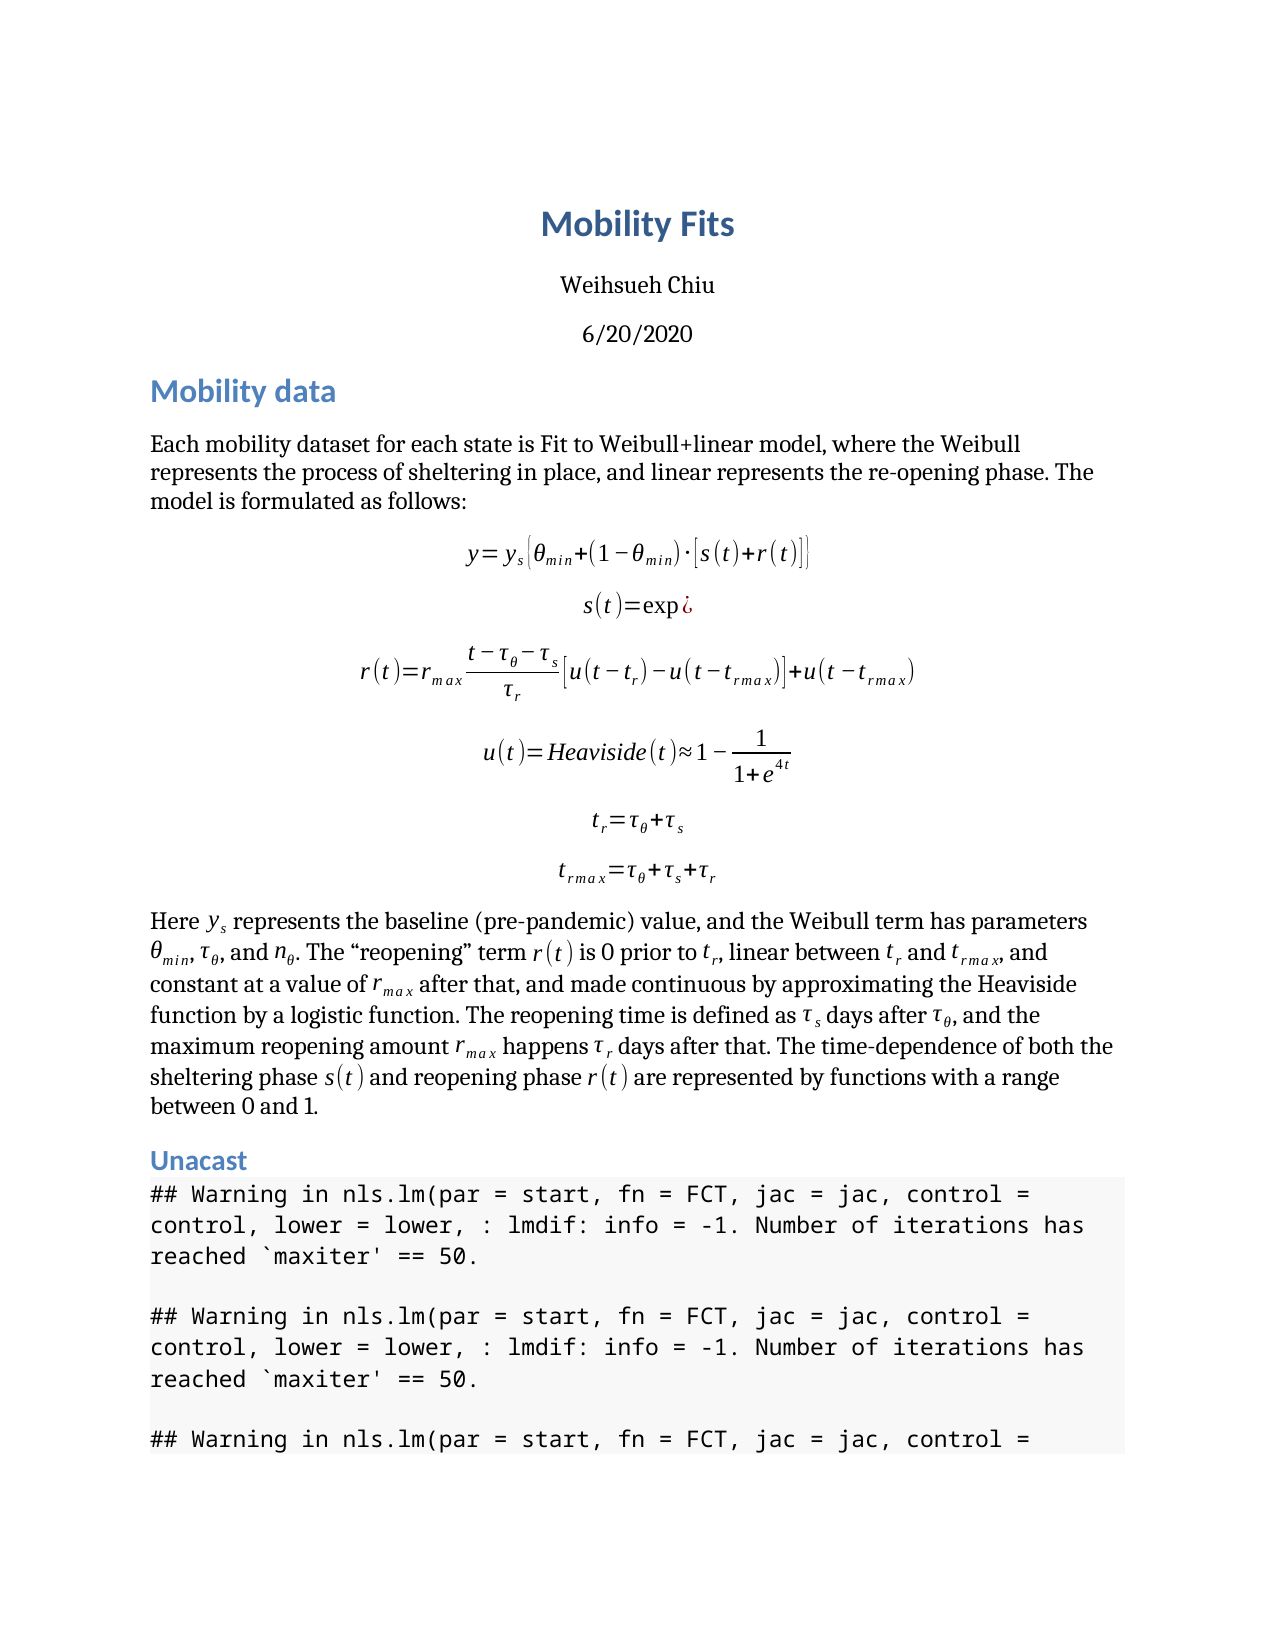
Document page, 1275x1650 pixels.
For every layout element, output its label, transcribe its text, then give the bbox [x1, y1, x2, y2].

text Weihsueh Chiu [150, 271, 1125, 299]
text Each mobility dataset for each state is Fit to Weibull+linear model, where the Weibull represents the process of sheltering in place, and linear represents the re-opening phase. The model is formulated as follows: [150, 429, 1125, 516]
subtitle Unacast [150, 1142, 1125, 1177]
text Here represents the baseline (pre-pandemic) value, and the Weibull term has parameters , , and . The “reopening” term is 0 prior to , linear between and , and constant at a value of after that, and made continuous by approximating the Heaviside function by a logistic function. The reopening time is defined as days after , and the maximum reopening amount happens days after that. The time-dependence of both the sheltering phase and reopening phase are represented by functions with a range between 0 and 1. [150, 906, 1125, 1121]
text 6/20/2020 [150, 320, 1125, 349]
title Mobility Fits [150, 200, 1125, 246]
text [150, 1177, 1125, 1454]
subtitle Mobility data [150, 370, 1125, 411]
